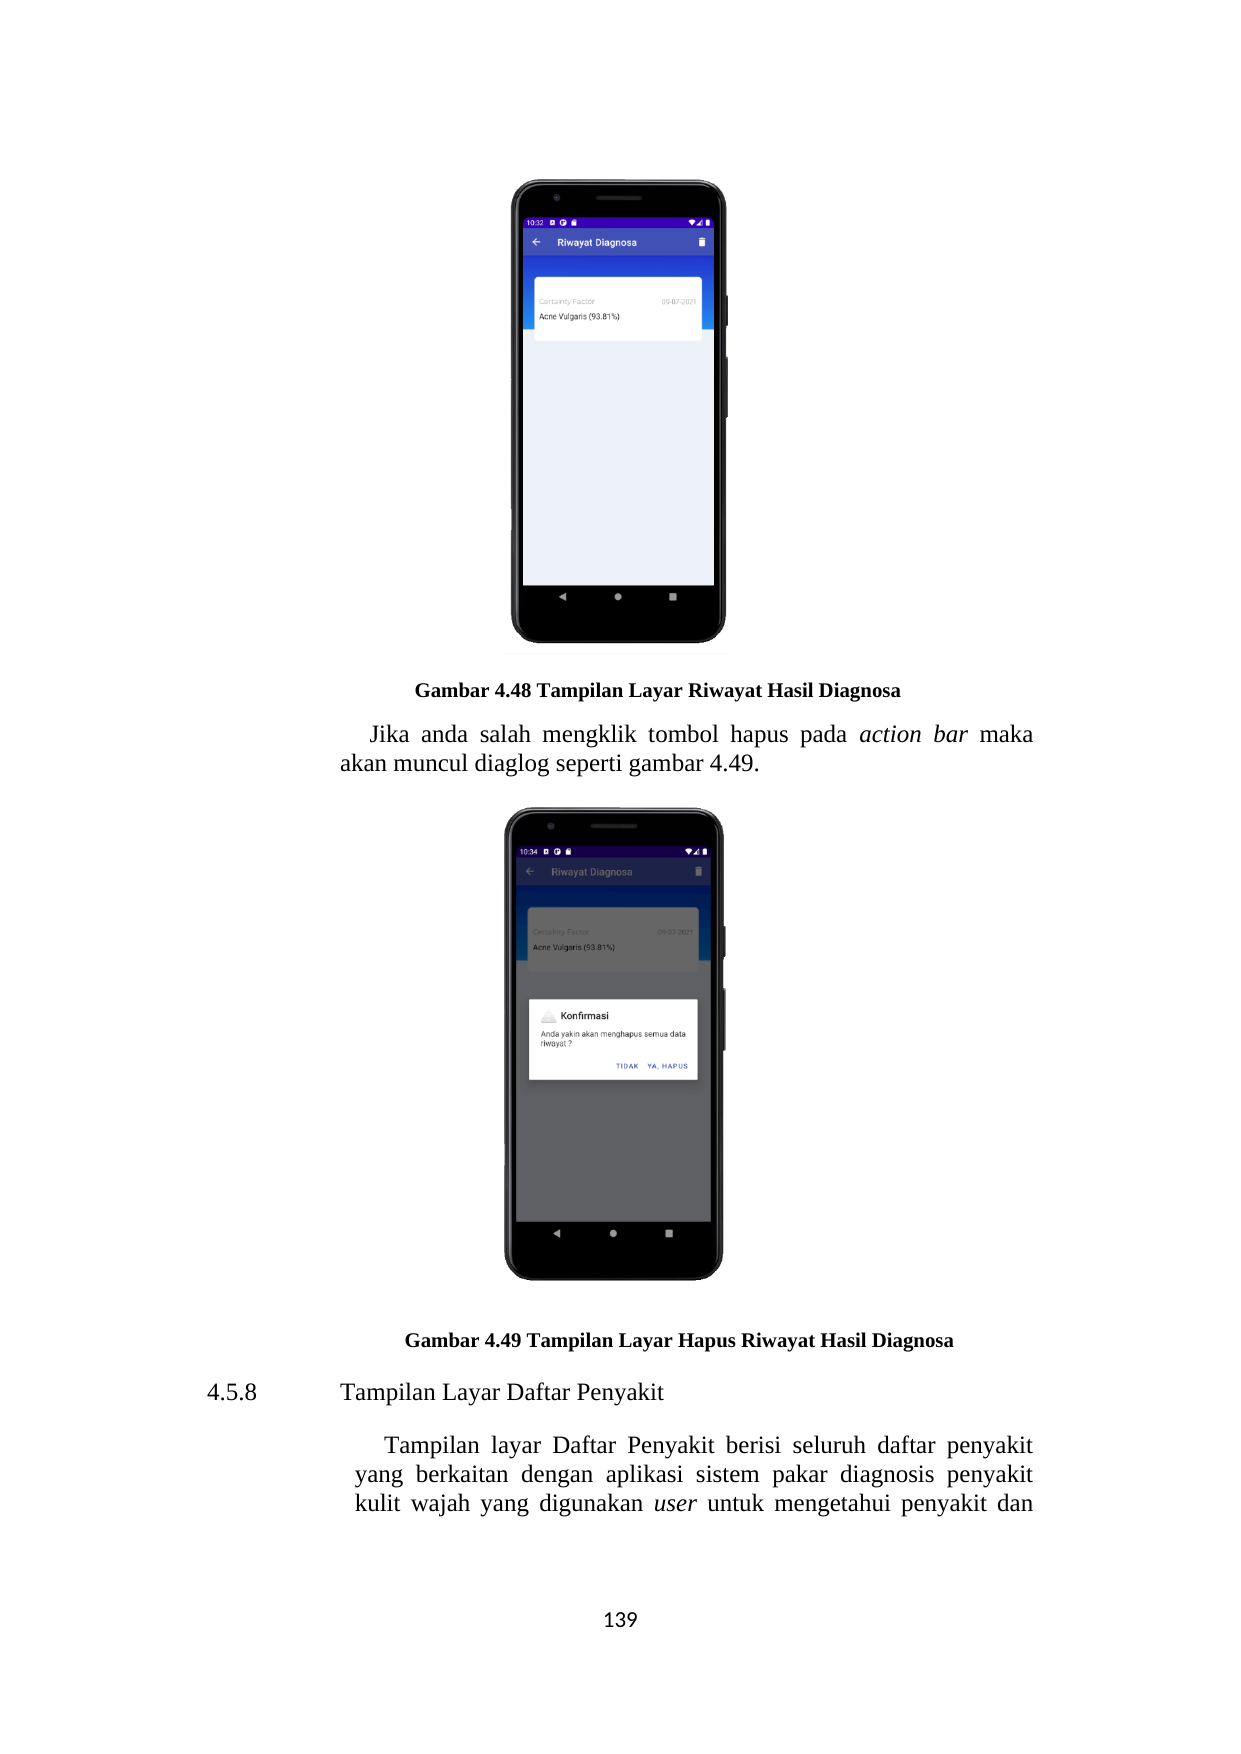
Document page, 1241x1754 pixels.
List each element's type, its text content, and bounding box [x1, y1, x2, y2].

picture [502, 805, 727, 1283]
list Jika anda salah mengklik tombol hapus pada action bar maka akan muncul diaglog seperti gambar 4.49. [340, 719, 1033, 776]
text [354, 1430, 1033, 1517]
text Gambar 4.48 Tampilan Layar Riwayat Hasil Diagnosa [282, 678, 1033, 702]
text Tampilan Layar Daftar Penyakit [207, 1377, 1033, 1405]
picture [502, 177, 728, 654]
text Gambar 4.49 Tampilan Layar Hapus Riwayat Hasil Diagnosa [282, 1328, 1033, 1352]
